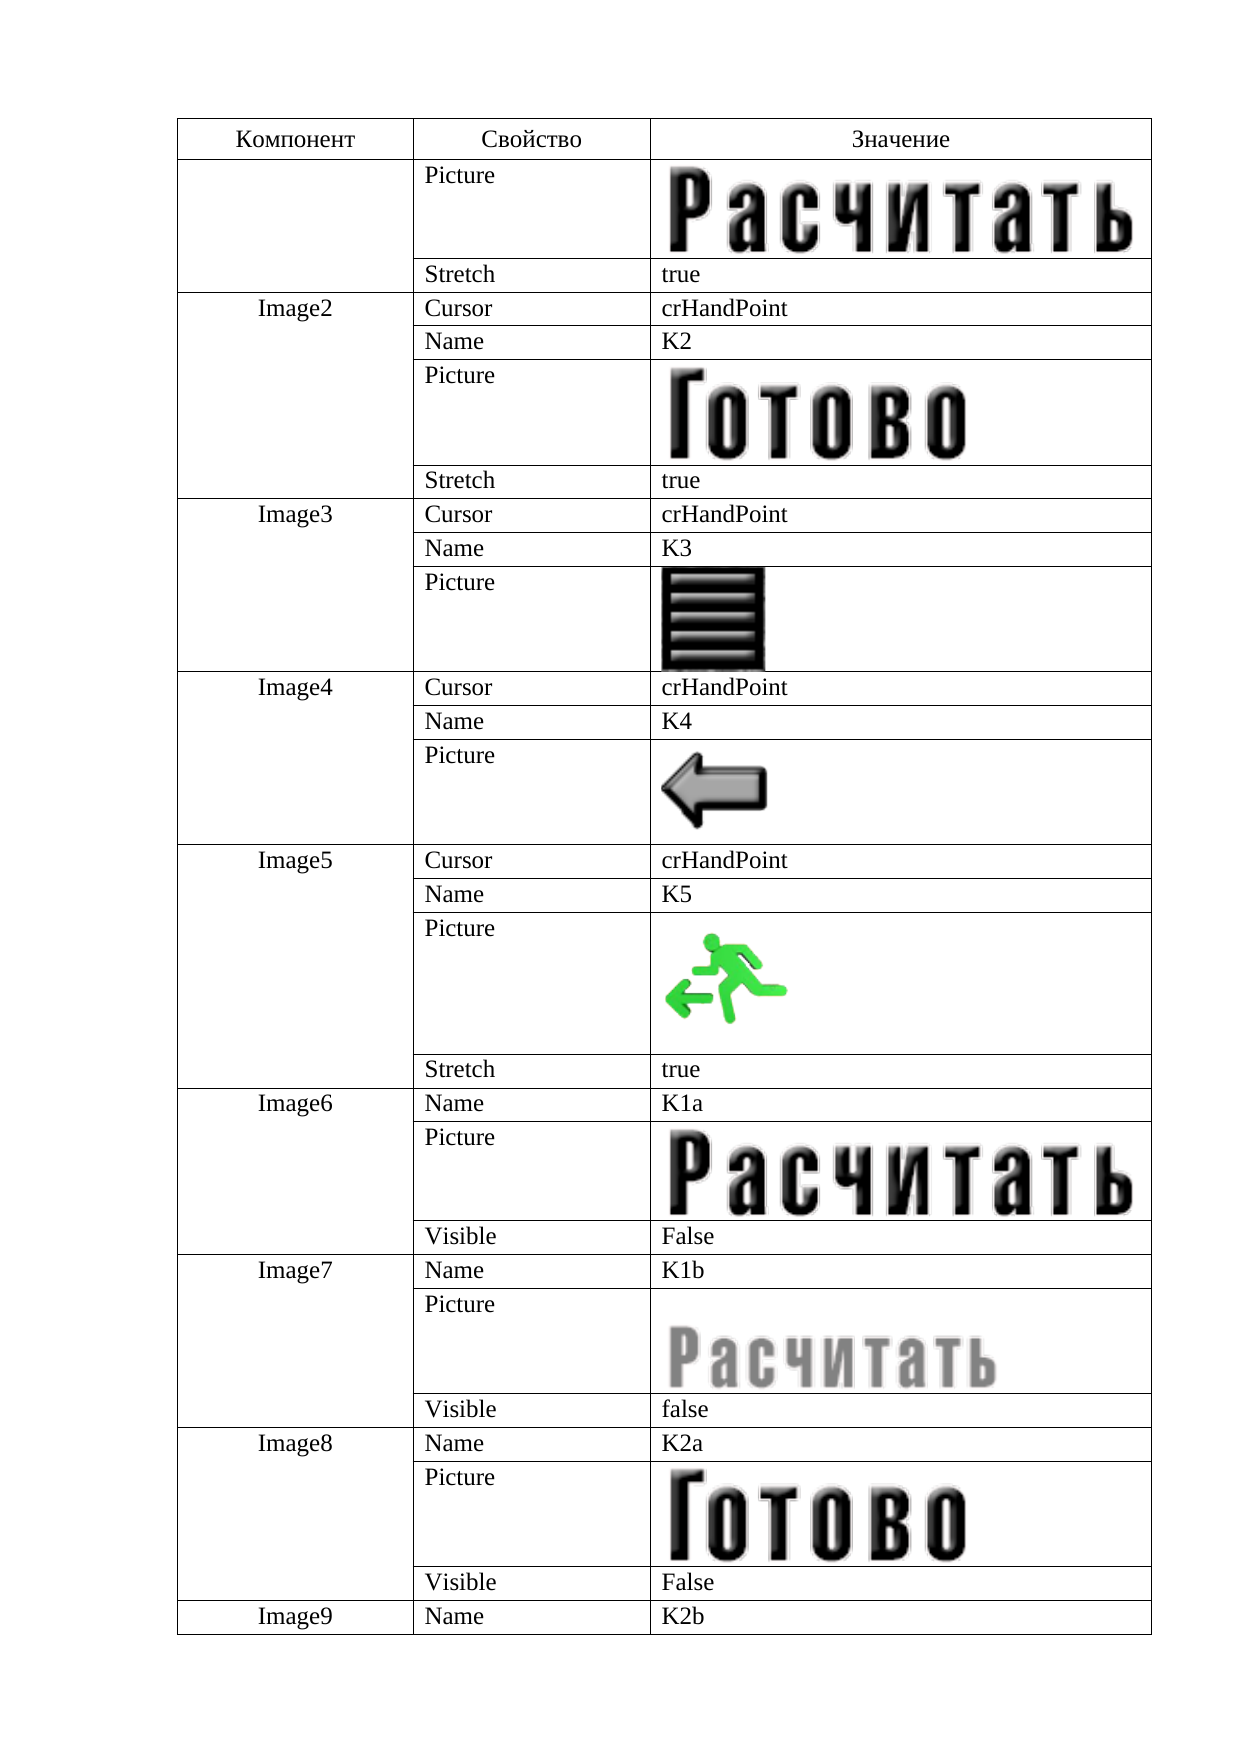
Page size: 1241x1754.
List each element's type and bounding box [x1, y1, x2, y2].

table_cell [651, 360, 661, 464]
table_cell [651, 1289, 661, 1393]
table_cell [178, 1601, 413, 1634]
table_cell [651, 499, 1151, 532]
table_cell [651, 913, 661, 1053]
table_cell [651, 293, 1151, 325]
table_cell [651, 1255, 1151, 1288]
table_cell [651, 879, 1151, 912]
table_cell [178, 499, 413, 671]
picture [661, 1462, 1147, 1567]
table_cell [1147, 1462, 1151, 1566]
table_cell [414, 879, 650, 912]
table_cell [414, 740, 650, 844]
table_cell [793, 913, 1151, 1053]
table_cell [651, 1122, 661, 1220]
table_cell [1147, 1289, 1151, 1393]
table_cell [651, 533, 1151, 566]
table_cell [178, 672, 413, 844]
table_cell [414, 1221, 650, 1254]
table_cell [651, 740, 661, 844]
picture [661, 567, 766, 672]
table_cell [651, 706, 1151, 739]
picture [661, 1289, 1147, 1394]
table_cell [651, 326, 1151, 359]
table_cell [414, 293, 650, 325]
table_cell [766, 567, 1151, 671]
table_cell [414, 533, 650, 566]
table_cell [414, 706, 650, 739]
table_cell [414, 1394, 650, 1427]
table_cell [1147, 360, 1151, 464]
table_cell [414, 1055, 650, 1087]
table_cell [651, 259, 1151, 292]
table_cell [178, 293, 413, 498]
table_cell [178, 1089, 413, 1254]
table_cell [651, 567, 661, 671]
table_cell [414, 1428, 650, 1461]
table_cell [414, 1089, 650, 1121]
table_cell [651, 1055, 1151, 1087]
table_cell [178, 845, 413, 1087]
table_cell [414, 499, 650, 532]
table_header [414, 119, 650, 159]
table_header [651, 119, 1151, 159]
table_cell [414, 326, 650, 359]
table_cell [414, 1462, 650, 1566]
picture [661, 159, 1152, 258]
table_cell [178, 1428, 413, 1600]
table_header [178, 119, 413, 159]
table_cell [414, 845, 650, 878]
picture [661, 912, 793, 1054]
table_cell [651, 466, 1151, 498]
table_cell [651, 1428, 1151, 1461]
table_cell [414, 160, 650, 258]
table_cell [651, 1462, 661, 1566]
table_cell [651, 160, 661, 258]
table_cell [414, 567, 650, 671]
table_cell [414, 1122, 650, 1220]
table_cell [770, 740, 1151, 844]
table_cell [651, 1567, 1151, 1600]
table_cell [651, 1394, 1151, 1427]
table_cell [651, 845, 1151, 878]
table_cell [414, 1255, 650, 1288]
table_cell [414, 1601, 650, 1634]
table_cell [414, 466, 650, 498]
picture [661, 740, 770, 845]
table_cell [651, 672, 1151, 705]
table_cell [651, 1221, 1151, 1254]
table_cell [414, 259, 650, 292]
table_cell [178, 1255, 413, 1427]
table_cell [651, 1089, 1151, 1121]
picture [661, 360, 1147, 465]
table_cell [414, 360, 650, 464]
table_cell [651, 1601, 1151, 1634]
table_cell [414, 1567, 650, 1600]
picture [661, 1122, 1152, 1221]
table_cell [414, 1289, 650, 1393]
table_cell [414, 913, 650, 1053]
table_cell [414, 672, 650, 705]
